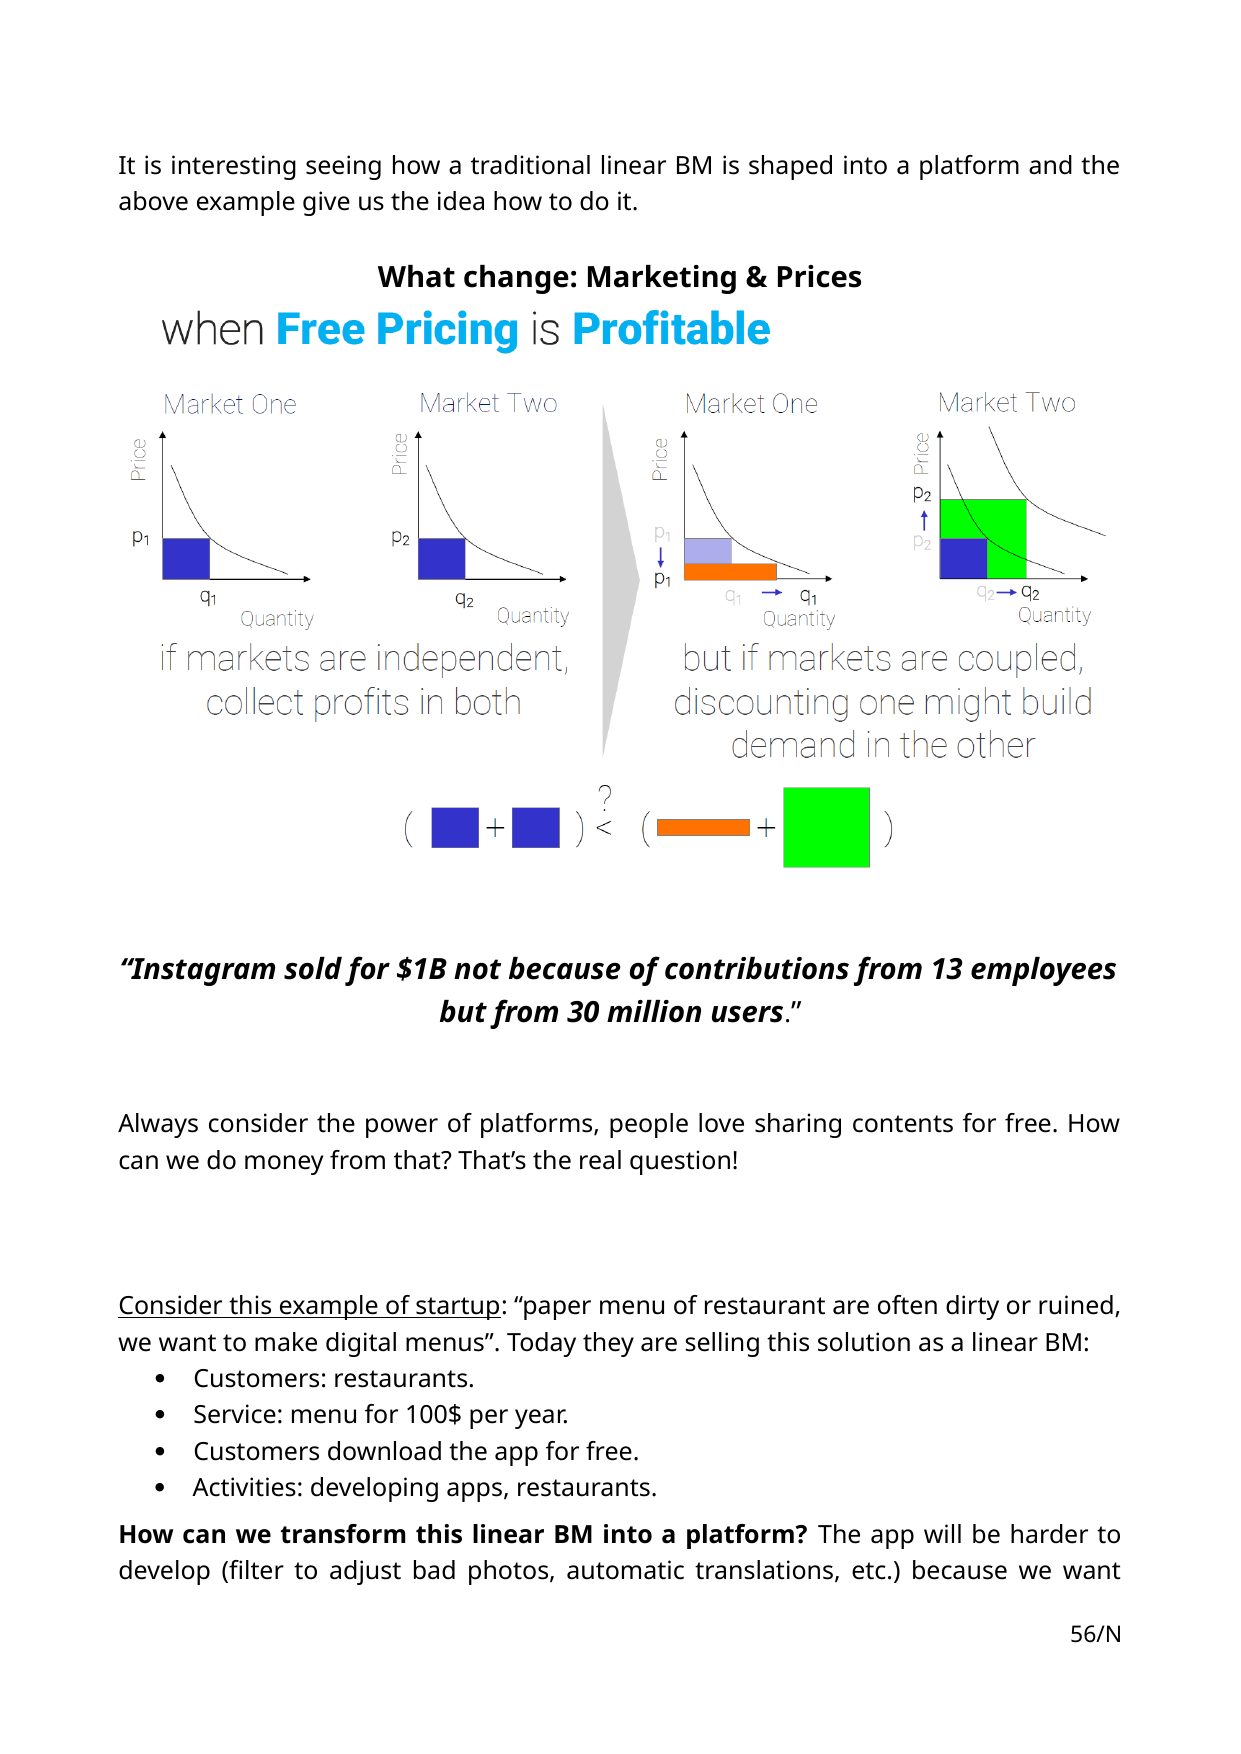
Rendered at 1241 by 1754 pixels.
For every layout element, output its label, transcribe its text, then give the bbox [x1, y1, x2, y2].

list Customers: restaurants. [156, 1361, 1122, 1394]
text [118, 1516, 1122, 1587]
list Customers download the app for free. [156, 1433, 1122, 1467]
text Always consider the power of platforms, people love sharing contents for free. How can we do money from that? That’s the real question! [118, 1106, 1122, 1176]
list Activities: developing apps, restaurants. [155, 1469, 1122, 1504]
text It is interesting seeing how a traditional linear BM is shaped into a platform and the above example give us the idea how to do it. [118, 148, 1122, 218]
text Consider this example of startup: “paper menu of restaurant are often dirty or ruined, we want to make digital menus”. Today they are selling this solution as a linear BM: [118, 1288, 1122, 1358]
picture [118, 309, 1123, 874]
text “Instagram sold for $1B not because of contributions from 13 employees but from 30 million users.” [118, 948, 1122, 1031]
text What change: Marketing & Prices [118, 257, 1122, 296]
list Service: menu for 100$ per year. [156, 1397, 1122, 1431]
